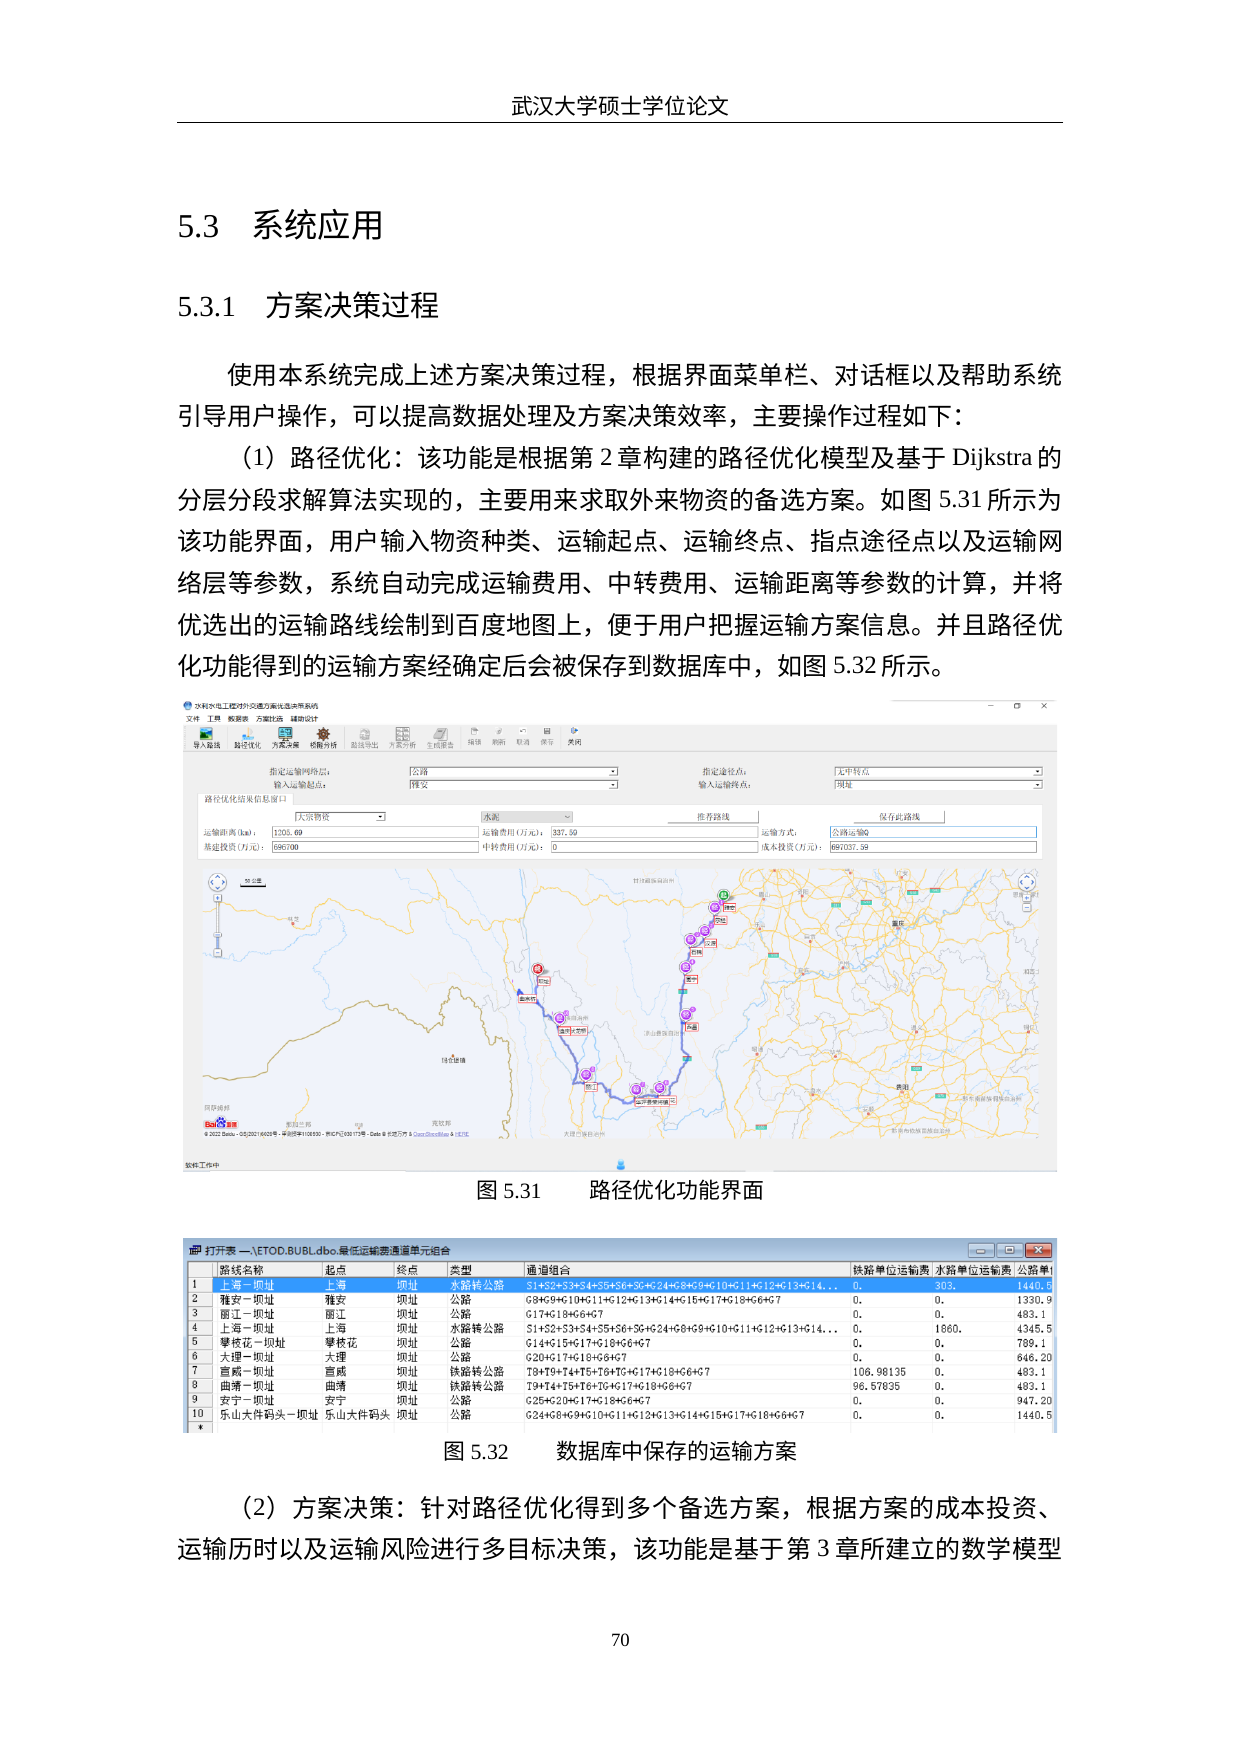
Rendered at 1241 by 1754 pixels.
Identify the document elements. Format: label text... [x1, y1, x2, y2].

text 使用本系统完成上述方案决策过程，根据界面菜单栏、对话框以及帮助系统引导用户操作，可以提高数据处理及方案决策效率，主要操作过程如下： [177, 350, 1063, 433]
picture [183, 1238, 1058, 1433]
picture [183, 700, 1058, 1172]
text 方案决策过程 [177, 269, 1063, 337]
subtitle 系统应用 [177, 189, 1063, 257]
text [177, 1483, 1063, 1566]
